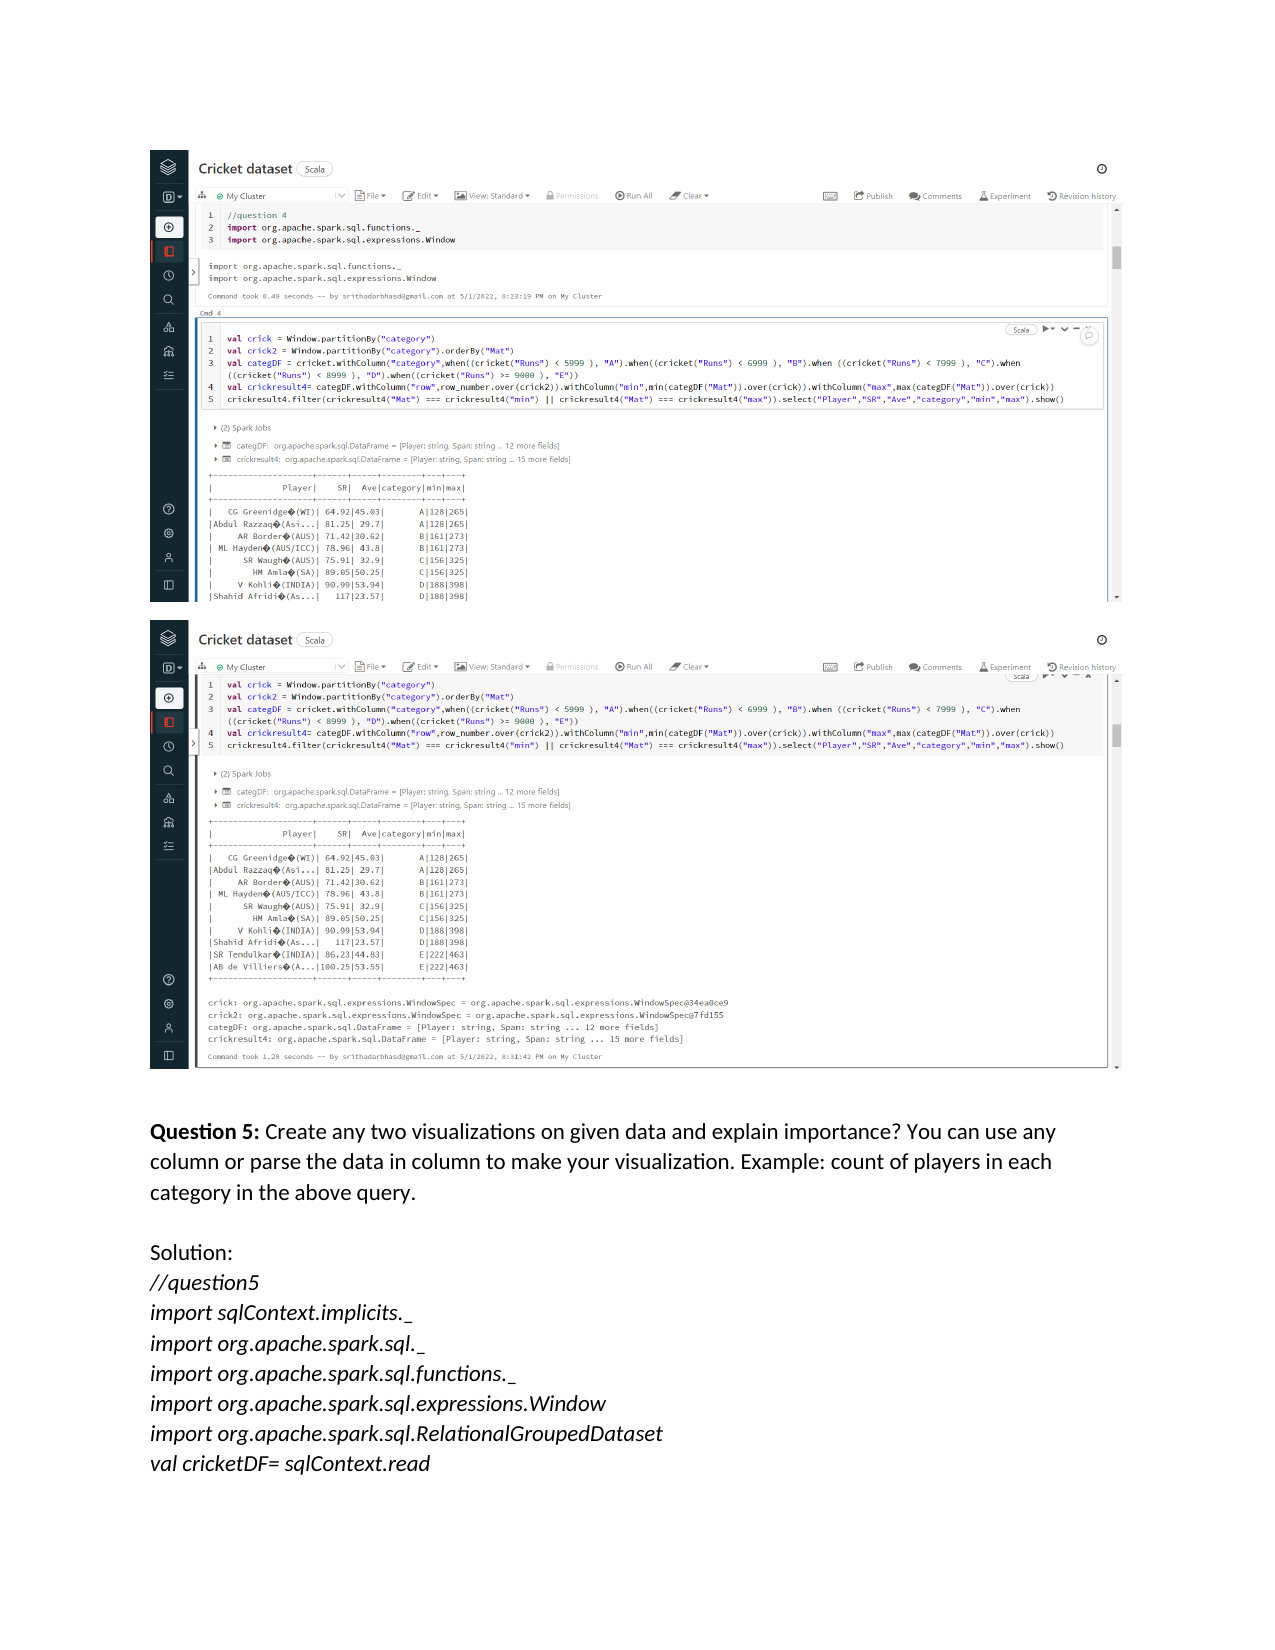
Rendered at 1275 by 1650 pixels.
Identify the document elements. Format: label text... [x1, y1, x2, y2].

text import org.apache.spark.sql._ [150, 1329, 1125, 1357]
text import sqlContext.implicits._ [150, 1298, 1125, 1327]
text Question 5: Create any two visualizations on given data and explain importance? You can use any column or parse the data in column to make your visualization. Example: count of players in each category in the above query. [150, 1117, 1125, 1206]
text val cricketDF= sqlContext.read [150, 1449, 1125, 1478]
text Solution: [150, 1238, 1125, 1266]
text //question5 [150, 1268, 1125, 1296]
text import org.apache.spark.sql.RelationalGroupedDataset [150, 1419, 1125, 1447]
text import org.apache.spark.sql.functions._ [150, 1359, 1125, 1387]
text import org.apache.spark.sql.expressions.Window [150, 1389, 1125, 1417]
picture [150, 150, 1125, 602]
picture [150, 620, 1125, 1069]
